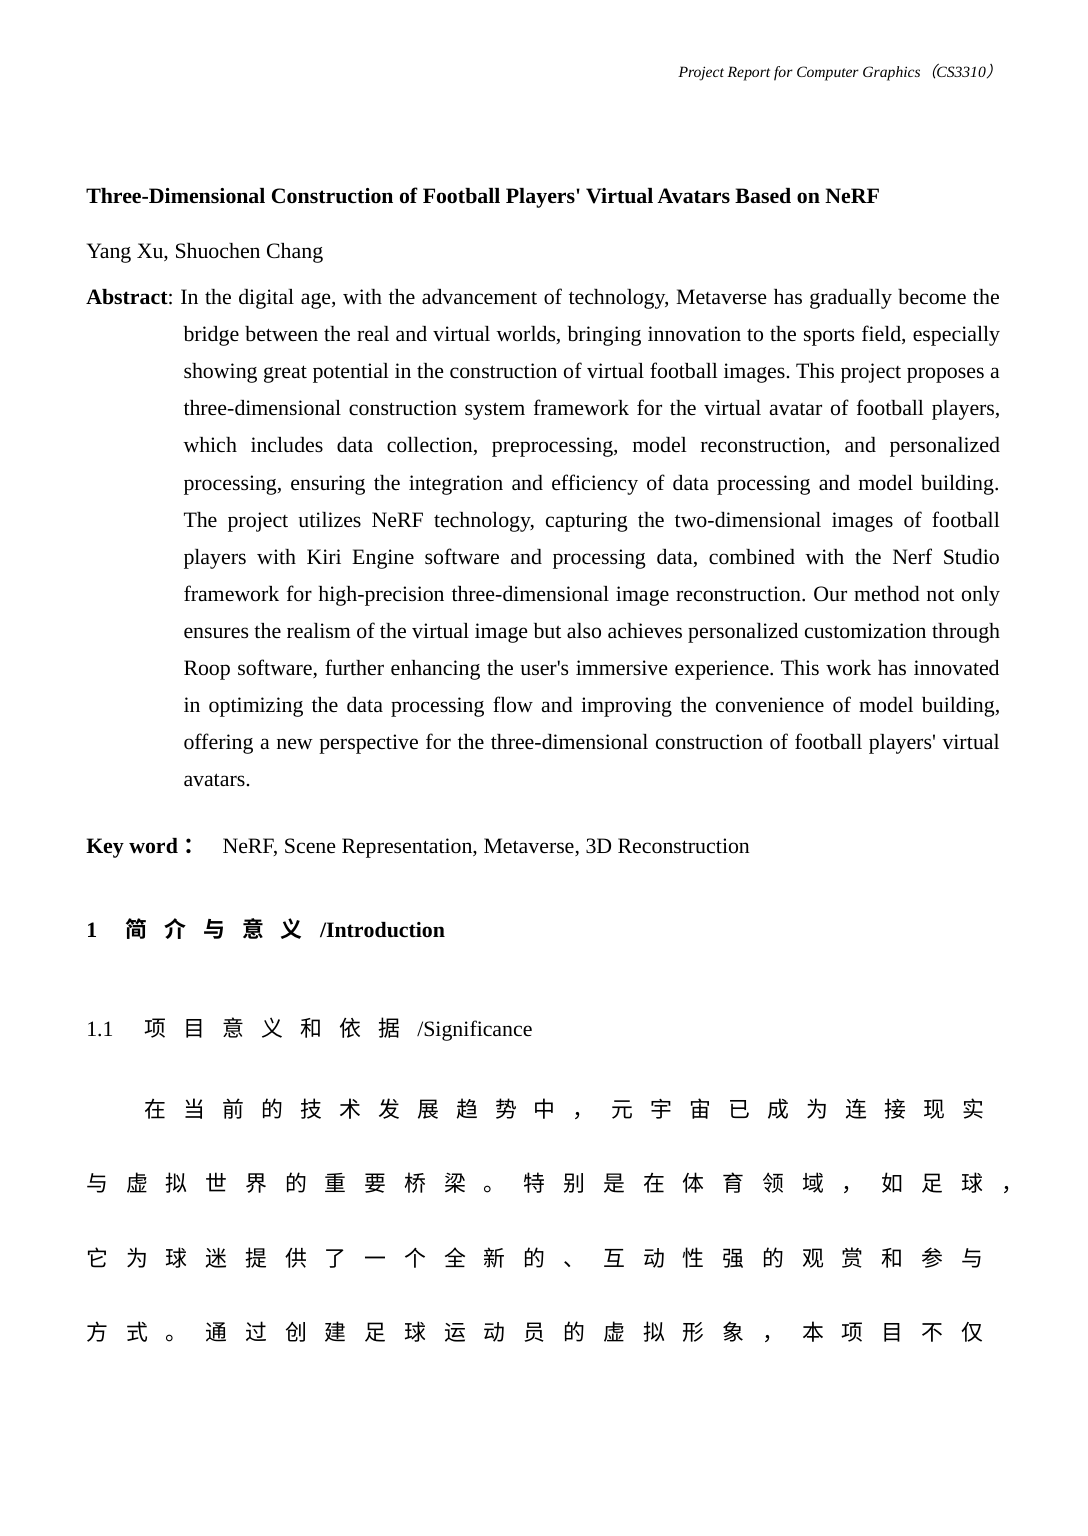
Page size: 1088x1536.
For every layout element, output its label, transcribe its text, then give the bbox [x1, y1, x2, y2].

subtitle 项目意义和依据/Significance [86, 997, 1001, 1056]
text Abstract: In the digital age, with the advancement of technology, Metaverse has gradually become the bridge between the real and virtual worlds, bringing innovation to the sports field, especially showing great potential in the construction of virtual football images. This project proposes a three-dimensional construction system framework for the virtual avatar of football players, which includes data collection, preprocessing, model reconstruction, and personalized processing, ensuring the integration and efficiency of data processing and model building. The project utilizes NeRF technology, capturing the two-dimensional images of football players with Kiri Engine software and processing data, combined with the Nerf Studio framework for high-precision three-dimensional image reconstruction. Our method not only ensures the realism of the virtual image but also achieves personalized customization through Roop software, further enhancing the user's immersive experience. This work has innovated in optimizing the data processing flow and improving the convenience of model building, offering a new perspective for the three-dimensional construction of football players' virtual avatars. [86, 282, 1001, 794]
text Yang Xu, Shuochen Chang [86, 236, 1001, 265]
text Key word：NeRF, Scene Representation, Metaverse, 3D Reconstruction [86, 815, 1001, 874]
title Three-Dimensional Construction of Football Players' Virtual Avatars Based on NeRF [86, 183, 1001, 208]
subtitle 简介与意义/Introduction [86, 899, 1001, 958]
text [86, 1078, 1001, 1360]
